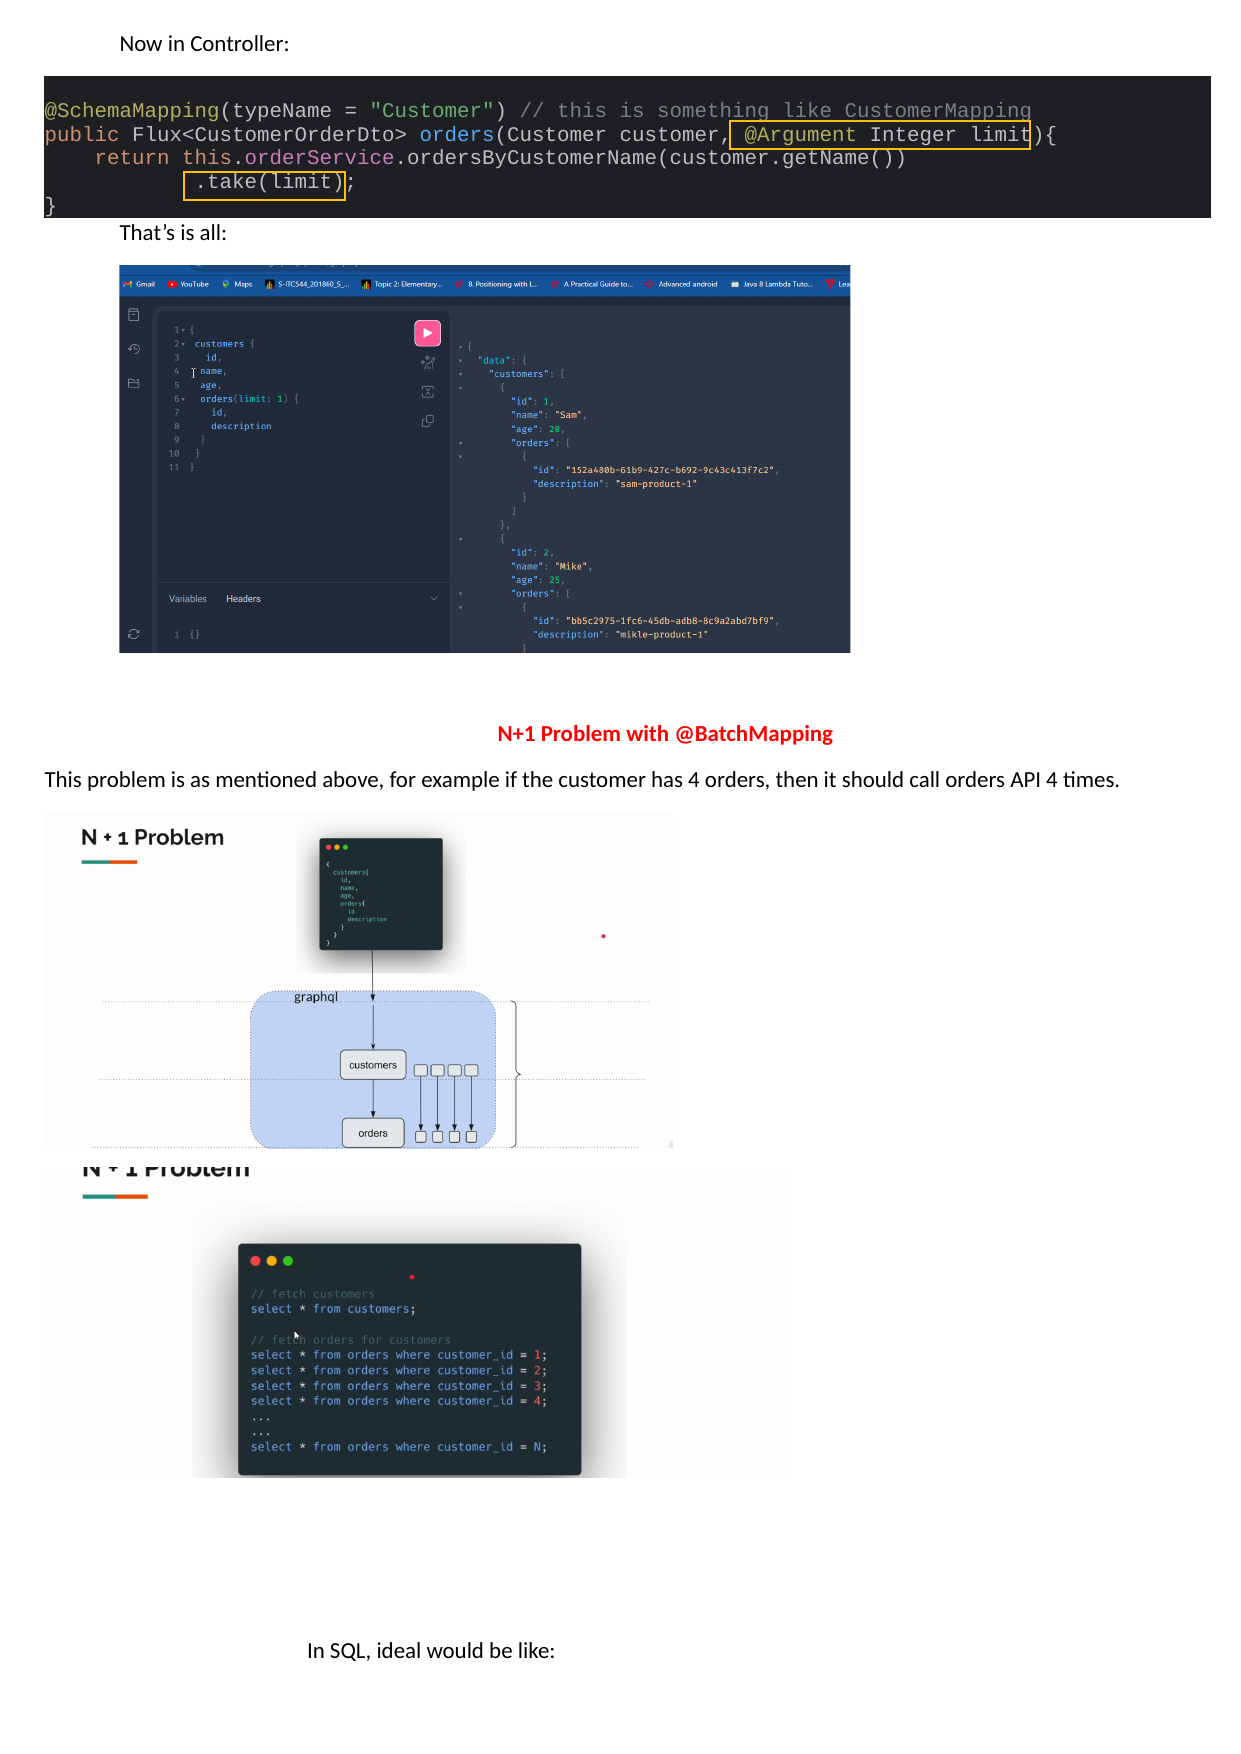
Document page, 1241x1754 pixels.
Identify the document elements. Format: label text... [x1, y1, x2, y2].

picture [44, 812, 674, 1149]
text N+1 Problem with @BatchMapping [44, 719, 1211, 747]
text In SQL, ideal would be like: [44, 1637, 1211, 1665]
text @SchemaMapping(typeName = "Customer") // this is something like CustomerMapping public Flux<CustomerOrderDto> orders(Customer customer, @Argument Integer limit){ return this.orderService.ordersByCustomerName(customer.getName()) .take(limit); } [44, 76, 1211, 218]
text This problem is as mentioned above, for example if the customer has 4 orders, then it should call orders API 4 times. [44, 766, 1211, 793]
picture [119, 265, 851, 653]
text That’s is all: [44, 218, 1211, 246]
text Now in Controller: [44, 29, 1211, 58]
picture [44, 1167, 793, 1478]
